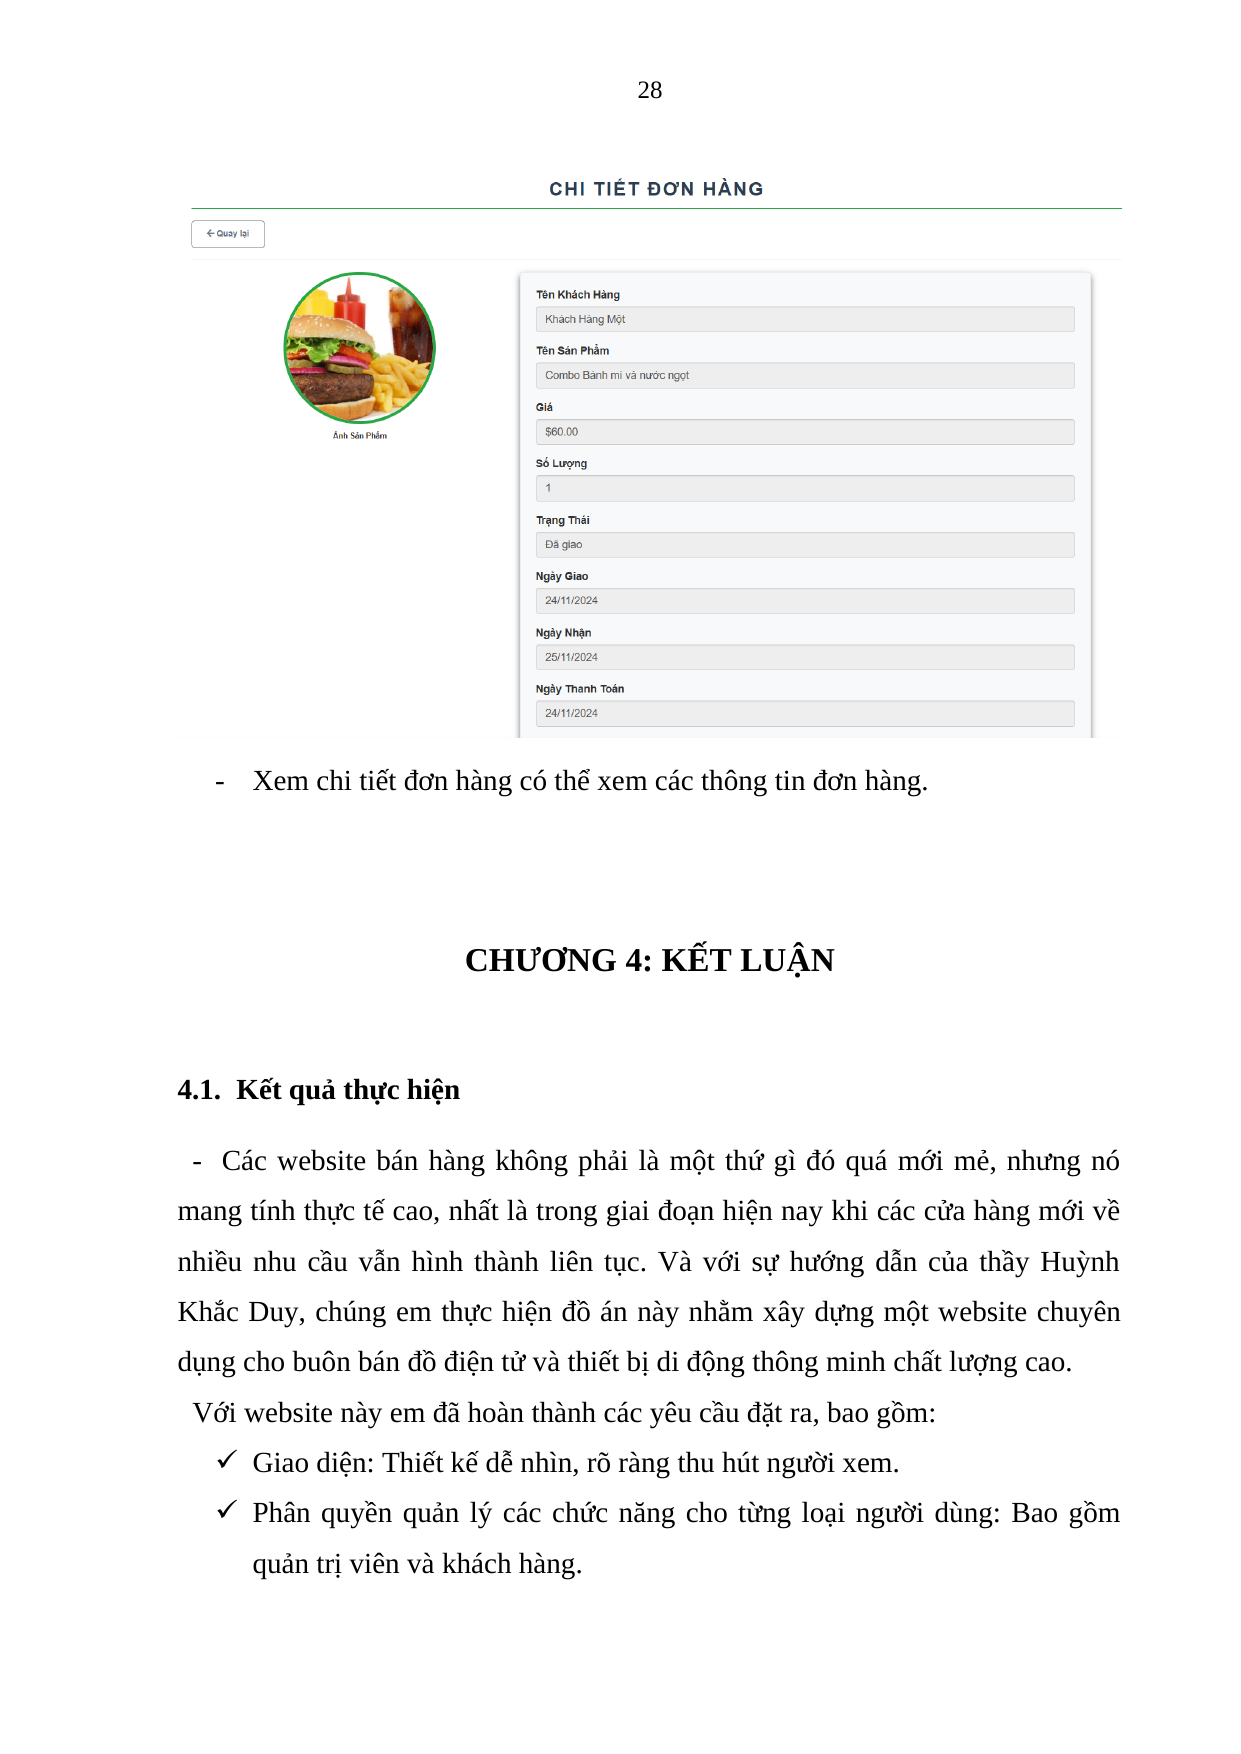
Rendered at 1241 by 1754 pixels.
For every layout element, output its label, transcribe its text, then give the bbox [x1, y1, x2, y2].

list Các website bán hàng không phải là một thứ gì đó quá mới mẻ, nhưng nó mang tính thực tế cao, nhất là trong giai đoạn hiện nay khi các cửa hàng mới về nhiều nhu cầu vẫn hình thành liên tục. Và với sự hướng dẫn của thầy Huỳnh Khắc Duy, chúng em thực hiện đồ án này nhằm xây dựng một website chuyên dụng cho buôn bán đồ điện tử và thiết bị di động thông minh chất lượng cao. [177, 1143, 1122, 1378]
list Với website này em đã hoàn thành các yêu cầu đặt ra, bao gồm: [192, 1395, 1122, 1428]
list Phân quyền quản lý các chức năng cho từng loại người dùng: Bao gồm quản trị viên và khách hàng. [215, 1495, 1122, 1579]
subtitle CHƯƠNG 4: KẾT LUẬN [177, 940, 1122, 978]
subtitle Kết quả thực hiện [177, 1072, 1122, 1106]
picture [177, 177, 1123, 738]
list Giao diện: Thiết kế dễ nhìn, rõ ràng thu hút người xem. [215, 1445, 1122, 1479]
list Xem chi tiết đơn hàng có thể xem các thông tin đơn hàng. [215, 763, 1122, 797]
